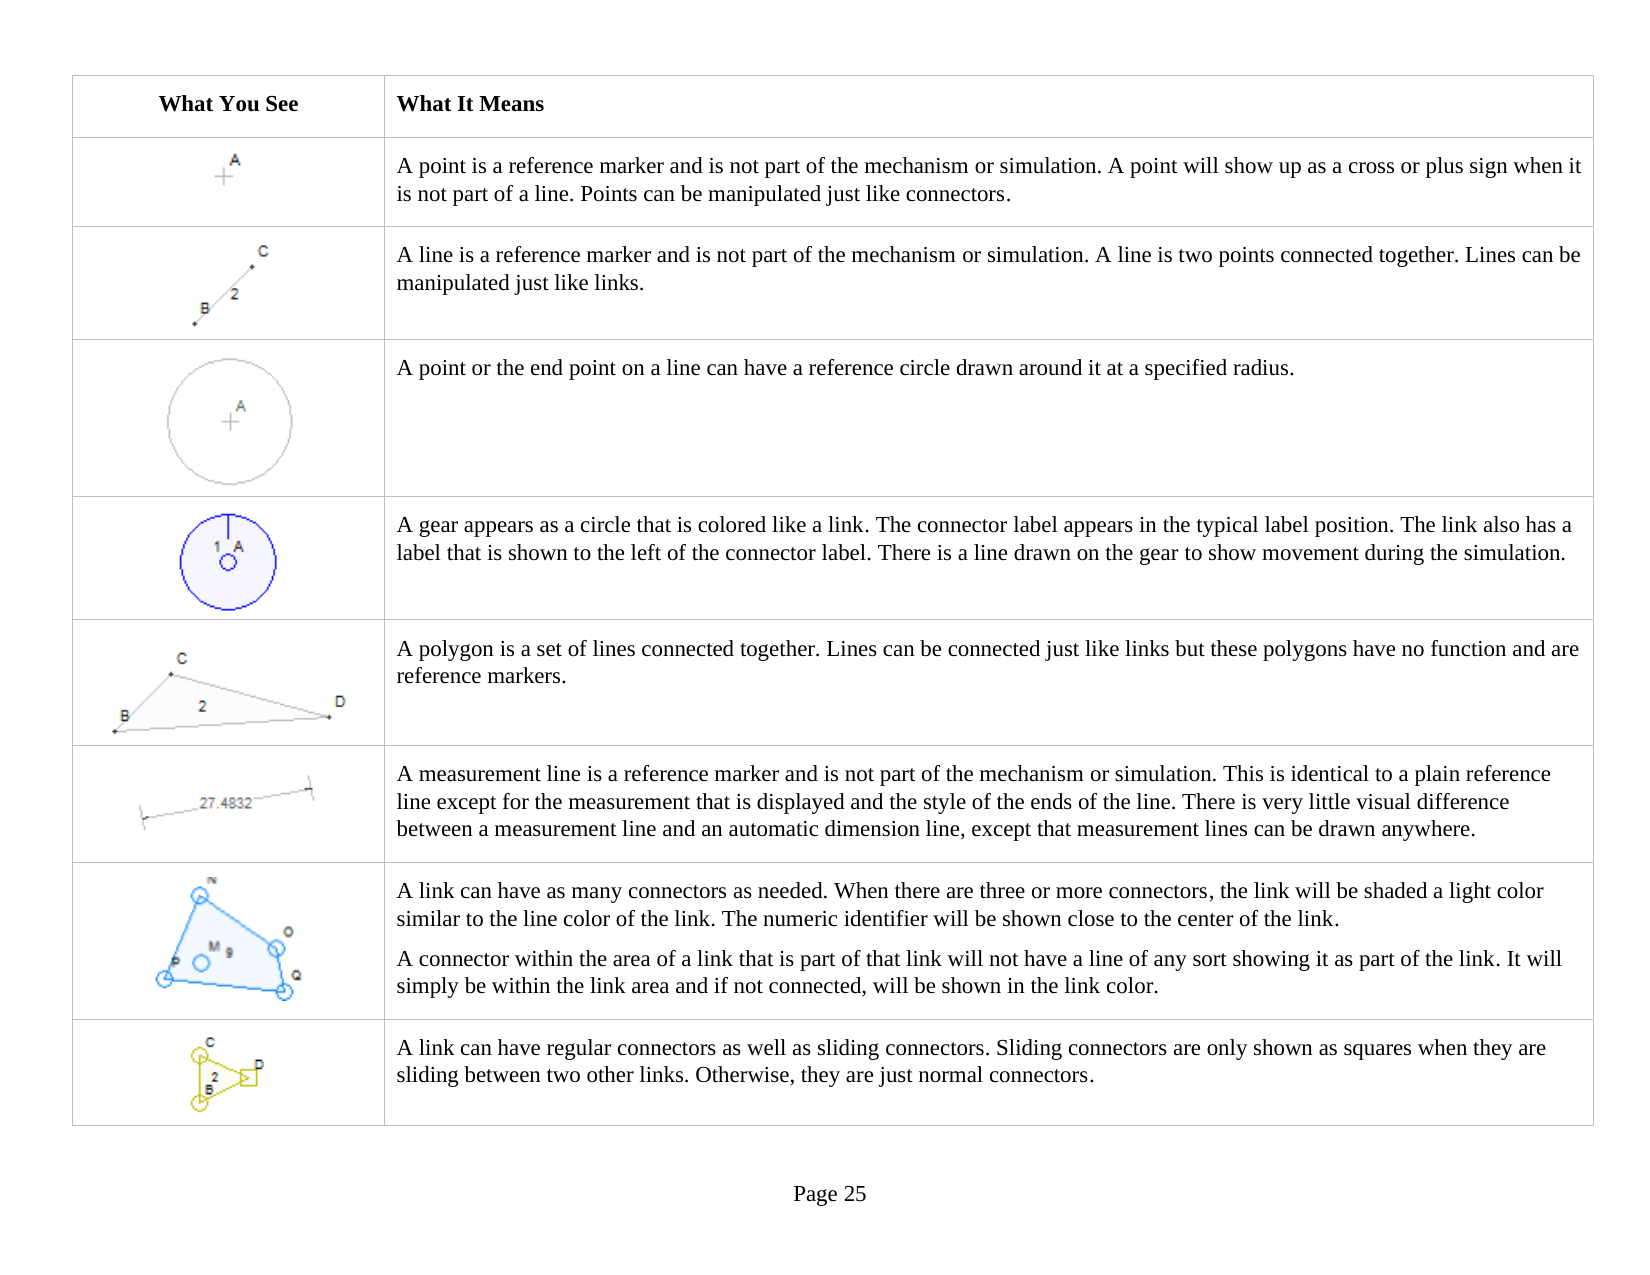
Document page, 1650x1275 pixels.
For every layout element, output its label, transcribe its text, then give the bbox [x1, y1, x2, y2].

table_cell [73, 746, 384, 862]
table_cell [73, 227, 384, 339]
table_cell [73, 340, 384, 496]
picture [133, 760, 324, 845]
table_cell A link can have as many connectors as needed. When there are three or more connectors, the link will be shaded a light color similar to the line color of the link. The numeric identifier will be shown close to the center of the link. A connector within the area of a link that is part of that link will not have a line of any sort showing it as part of the link. It will simply be within the link area and if not connected, will be shown in the link color. [385, 863, 1593, 1018]
picture [208, 151, 249, 189]
table_header What You See [73, 76, 384, 137]
table_cell [73, 620, 384, 745]
picture [183, 241, 274, 333]
table_cell [73, 1020, 384, 1125]
table_cell [73, 497, 384, 619]
table_cell [73, 138, 384, 226]
picture [108, 634, 349, 739]
table_cell A polygon is a set of lines connected together. Lines can be connected just like links but these polygons have no function and are reference markers. [385, 620, 1593, 745]
table_cell A line is a reference marker and is not part of the mechanism or simulation. A line is two points connected together. Lines can be manipulated just like links. [385, 227, 1593, 339]
picture [153, 877, 303, 1001]
table_cell A gear appears as a circle that is colored like a link. The connector label appears in the typical label position. The link also has a label that is shown to the left of the connector label. There is a line drawn on the gear to show movement during the simulation. [385, 497, 1593, 619]
table_cell [73, 863, 384, 1018]
picture [185, 1033, 272, 1120]
table_cell A point or the end point on a line can have a reference circle drawn around it at a specified radius. [385, 340, 1593, 496]
table_cell A point is a reference marker and is not part of the mechanism or simulation. A point will show up as a cross or plus sign when it is not part of a line. Points can be manipulated just like connectors. [385, 138, 1593, 226]
table_header What It Means [385, 76, 1593, 137]
picture [177, 511, 280, 614]
table_cell A link can have regular connectors as well as sliding connectors. Sliding connectors are only shown as squares when they are sliding between two other links. Otherwise, they are just normal connectors. [385, 1020, 1593, 1125]
table_cell A measurement line is a reference marker and is not part of the mechanism or simulation. This is identical to a plain reference line except for the measurement that is displayed and the style of the ends of the line. There is very little visual difference between a measurement line and an automatic dimension line, except that measurement lines can be drawn anywhere. [385, 746, 1593, 862]
picture [158, 354, 299, 490]
